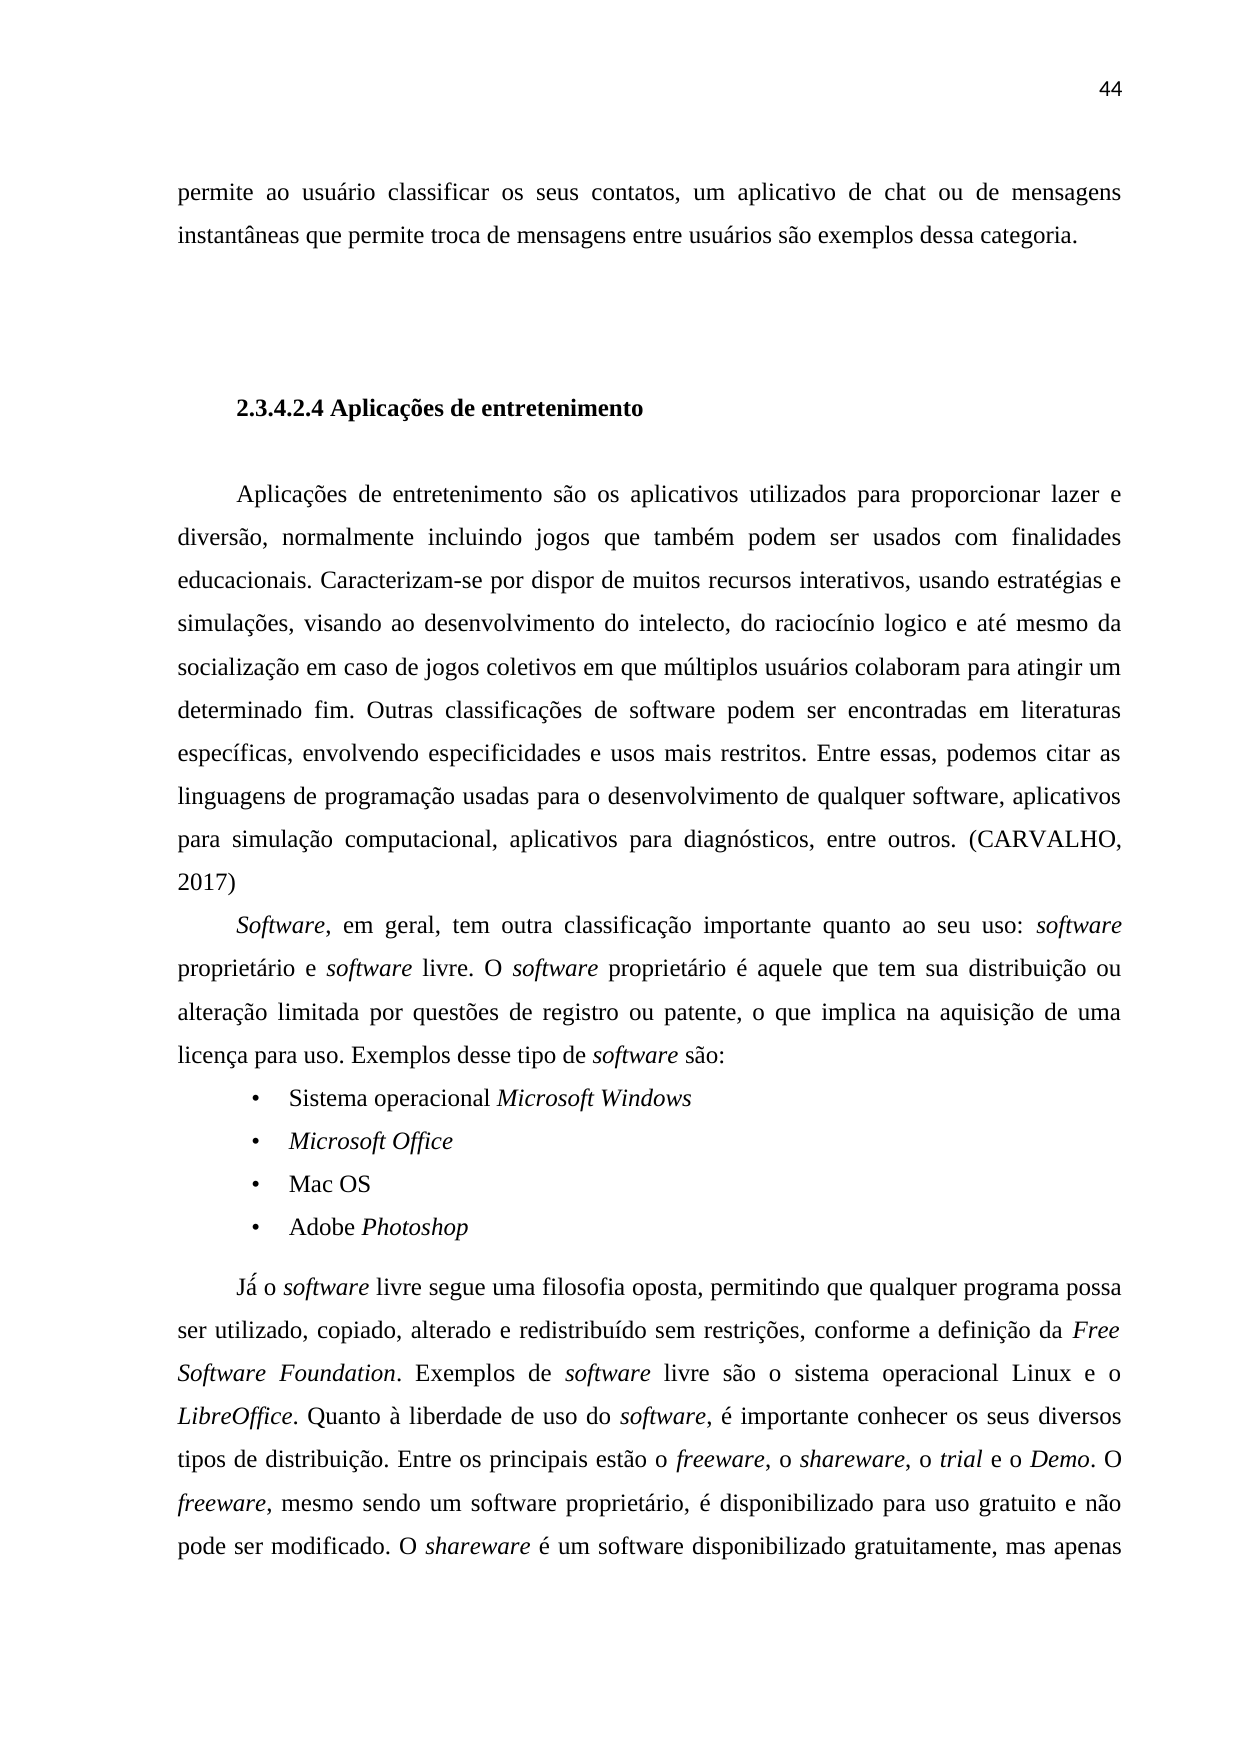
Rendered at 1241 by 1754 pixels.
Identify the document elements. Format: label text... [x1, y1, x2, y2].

text 2.3.4.2.4 Aplicações de entretenimento [236, 393, 1122, 422]
list Adobe Photoshop [251, 1212, 1122, 1241]
text Software, em geral, tem outra classificação importante quanto ao seu uso: software proprietário e software livre. O software proprietário é aquele que tem sua distribuição ou alteração limitada por questões de registro ou patente, o que implica na aquisição de uma licença para uso. Exemplos desse tipo de software são: [177, 910, 1122, 1068]
list Mac OS [251, 1169, 1122, 1198]
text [177, 177, 1122, 249]
text Aplicações de entretenimento são os aplicativos utilizados para proporcionar lazer e diversão, normalmente incluindo jogos que também podem ser usados com finalidades educacionais. Caracterizam-se por dispor de muitos recursos interativos, usando estratégias e simulações, visando ao desenvolvimento do intelecto, do raciocínio logico e até mesmo da socialização em caso de jogos coletivos em que múltiplos usuários colaboram para atingir um determinado fim. Outras classificações de software podem ser encontradas em literaturas específicas, envolvendo especificidades e usos mais restritos. Entre essas, podemos citar as linguagens de programação usadas para o desenvolvimento de qualquer software, aplicativos para simulação computacional, aplicativos para diagnósticos, entre outros. (CARVALHO, 2017) [177, 479, 1122, 896]
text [177, 1272, 1122, 1559]
list Microsoft Office [251, 1126, 1122, 1155]
list Sistema operacional Microsoft Windows [251, 1083, 1122, 1112]
